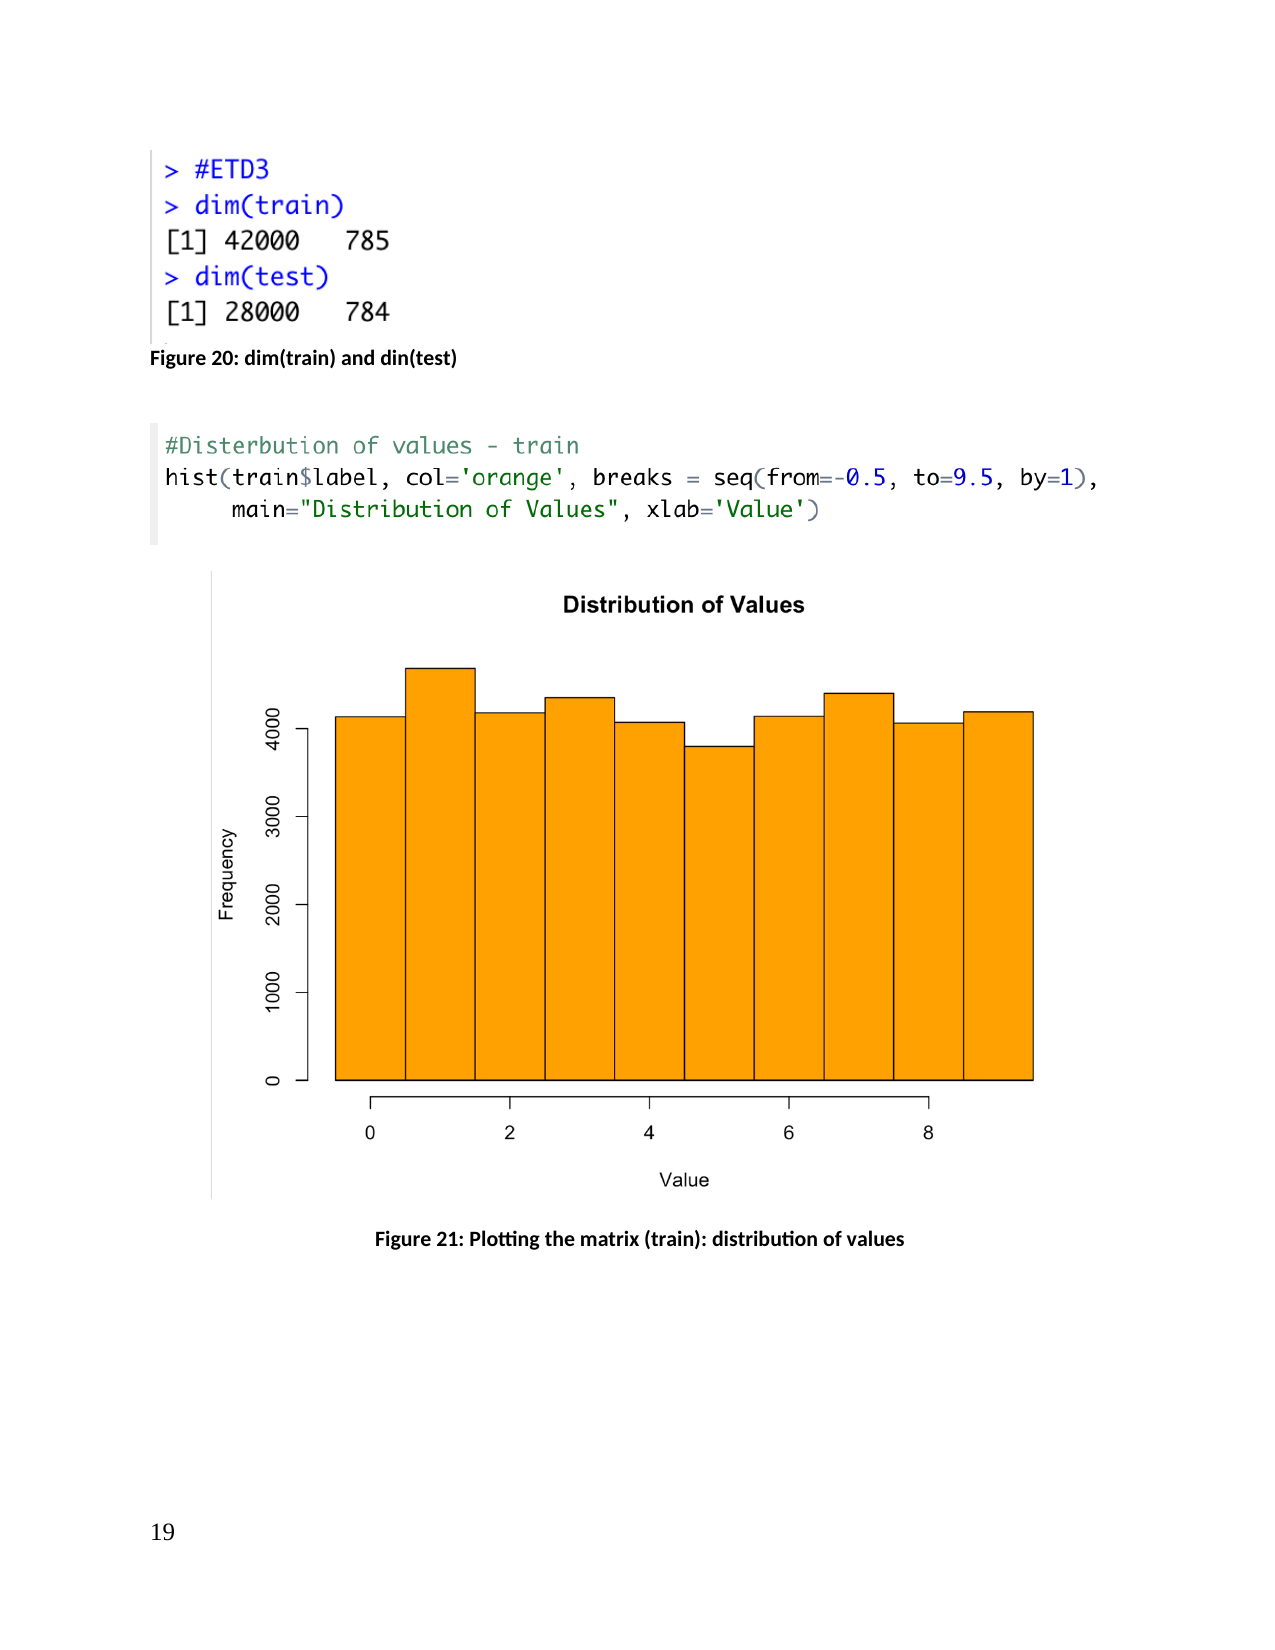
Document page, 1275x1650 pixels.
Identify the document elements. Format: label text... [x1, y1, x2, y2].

text Figure 20: dim(train) and din(test) [150, 344, 1125, 370]
text Figure 21: Plotting the matrix (train): distribution of values [300, 1226, 1125, 1252]
picture [150, 150, 419, 344]
picture [150, 423, 1125, 545]
picture [210, 571, 1065, 1199]
